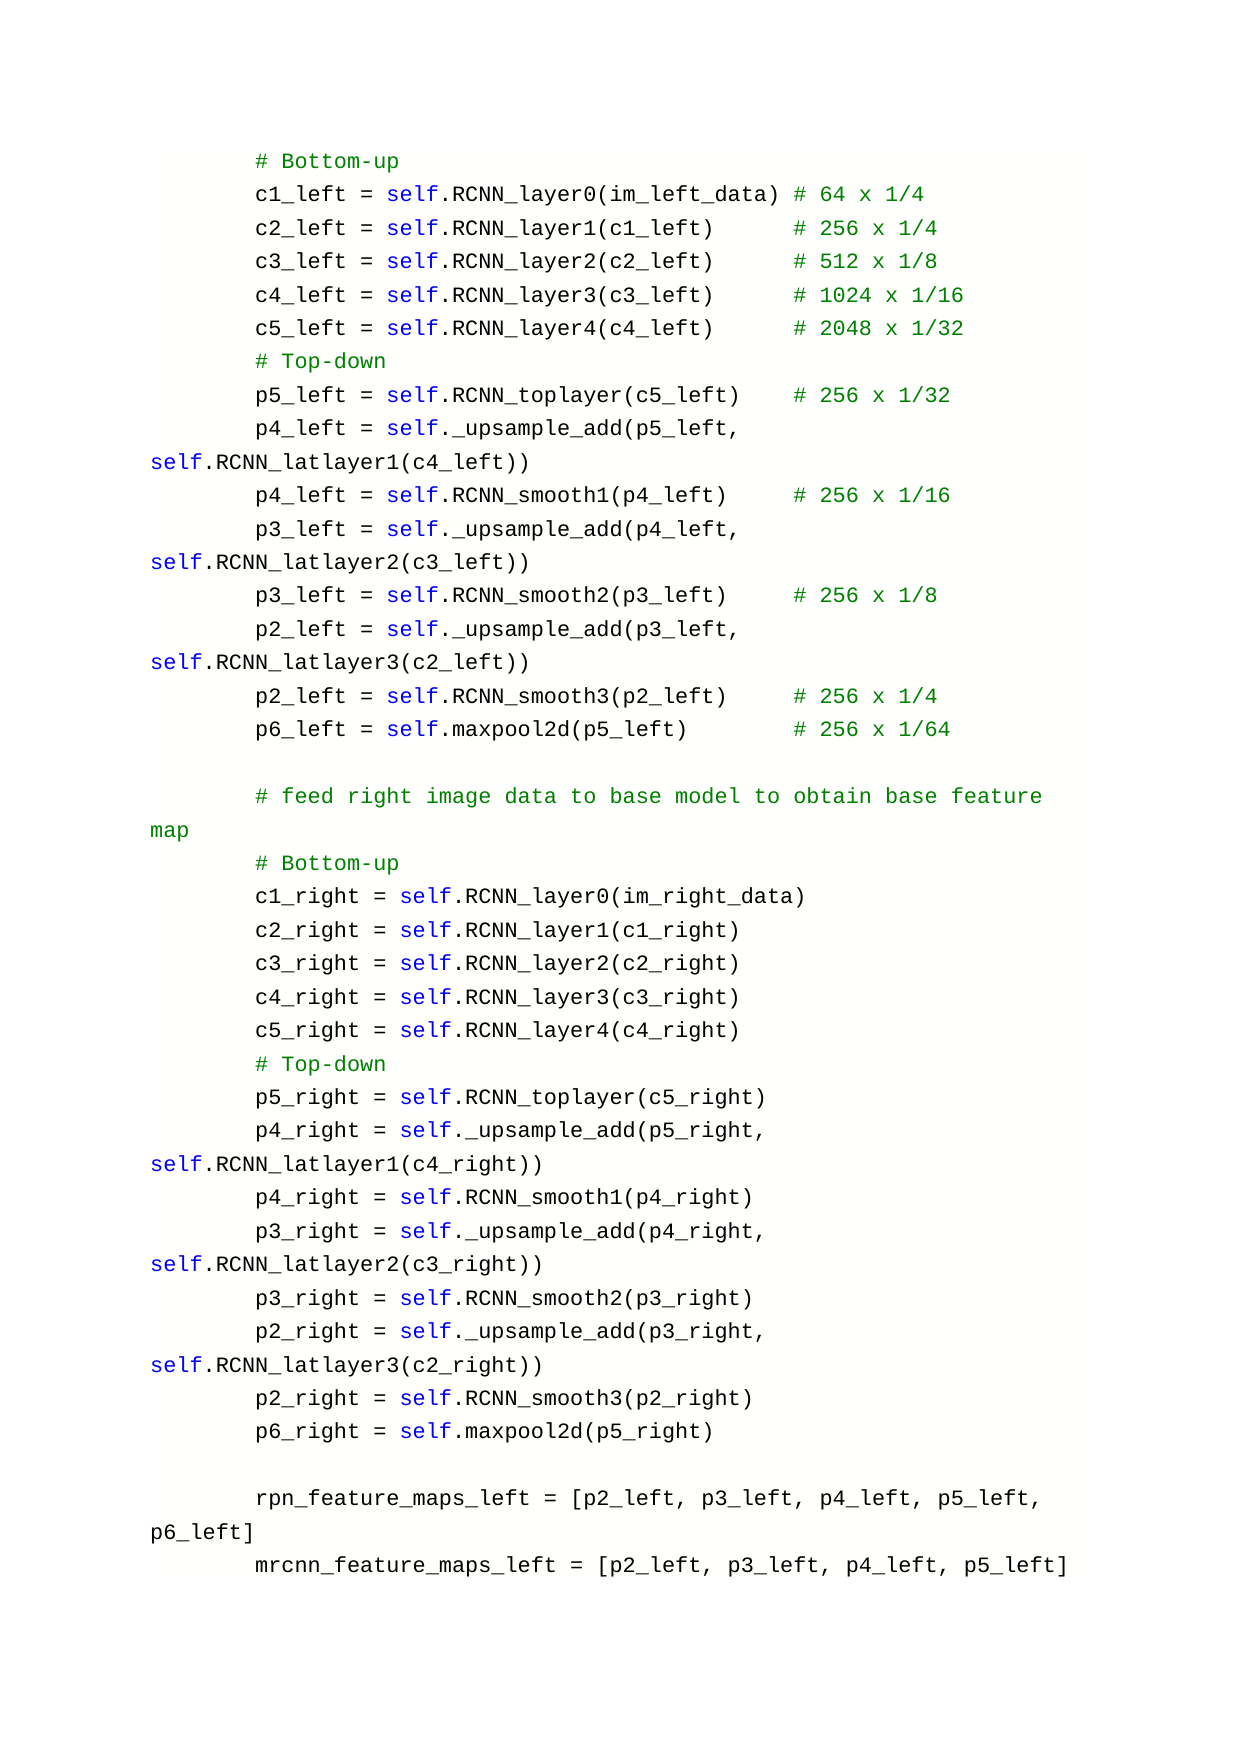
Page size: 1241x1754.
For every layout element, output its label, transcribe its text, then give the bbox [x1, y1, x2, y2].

text # feed right image data to base model to obtain base feature map [150, 785, 1090, 843]
text p3_right = self.RCNN_smooth2(p3_right) [150, 1287, 1090, 1312]
text p4_right = self._upsample_add(p5_right, self.RCNN_latlayer1(c4_right)) [150, 1120, 1090, 1178]
text p2_left = self.RCNN_smooth3(p2_left) # 256 x 1/4 [150, 685, 1090, 710]
text # Top-down [150, 351, 1090, 375]
text p4_left = self.RCNN_smooth1(p4_left) # 256 x 1/16 [150, 484, 1090, 509]
text p5_left = self.RCNN_toplayer(c5_left) # 256 x 1/32 [150, 384, 1090, 409]
text c3_left = self.RCNN_layer2(c2_left) # 512 x 1/8 [150, 250, 1090, 275]
text p4_right = self.RCNN_smooth1(p4_right) [150, 1187, 1090, 1211]
text p6_left = self.maxpool2d(p5_left) # 256 x 1/64 [150, 718, 1090, 743]
text # Bottom-up [150, 852, 1090, 877]
text # Top-down [150, 1053, 1090, 1078]
text p4_left = self._upsample_add(p5_left, self.RCNN_latlayer1(c4_left)) [150, 417, 1090, 476]
text c4_left = self.RCNN_layer3(c3_left) # 1024 x 1/16 [150, 284, 1090, 308]
text p2_right = self._upsample_add(p3_right, self.RCNN_latlayer3(c2_right)) [150, 1320, 1090, 1378]
text mrcnn_feature_maps_left = [p2_left, p3_left, p4_left, p5_left] [150, 1554, 1090, 1579]
text p2_left = self._upsample_add(p3_left, self.RCNN_latlayer3(c2_left)) [150, 618, 1090, 676]
text p3_left = self._upsample_add(p4_left, self.RCNN_latlayer2(c3_left)) [150, 518, 1090, 576]
text c1_left = self.RCNN_layer0(im_left_data) # 64 x 1/4 [150, 183, 1090, 208]
text c2_left = self.RCNN_layer1(c1_left) # 256 x 1/4 [150, 217, 1090, 242]
text c4_right = self.RCNN_layer3(c3_right) [150, 986, 1090, 1011]
text p6_right = self.maxpool2d(p5_right) [150, 1421, 1090, 1445]
text c3_right = self.RCNN_layer2(c2_right) [150, 952, 1090, 977]
text p3_left = self.RCNN_smooth2(p3_left) # 256 x 1/8 [150, 585, 1090, 609]
text c5_right = self.RCNN_layer4(c4_right) [150, 1019, 1090, 1044]
text p5_right = self.RCNN_toplayer(c5_right) [150, 1086, 1090, 1111]
text c5_left = self.RCNN_layer4(c4_left) # 2048 x 1/32 [150, 317, 1090, 342]
text p2_right = self.RCNN_smooth3(p2_right) [150, 1387, 1090, 1412]
text c1_right = self.RCNN_layer0(im_right_data) [150, 886, 1090, 910]
text # Bottom-up [150, 150, 1090, 175]
text p3_right = self._upsample_add(p4_right, self.RCNN_latlayer2(c3_right)) [150, 1220, 1090, 1278]
text rpn_feature_maps_left = [p2_left, p3_left, p4_left, p5_left, p6_left] [150, 1487, 1090, 1546]
text c2_right = self.RCNN_layer1(c1_right) [150, 919, 1090, 944]
